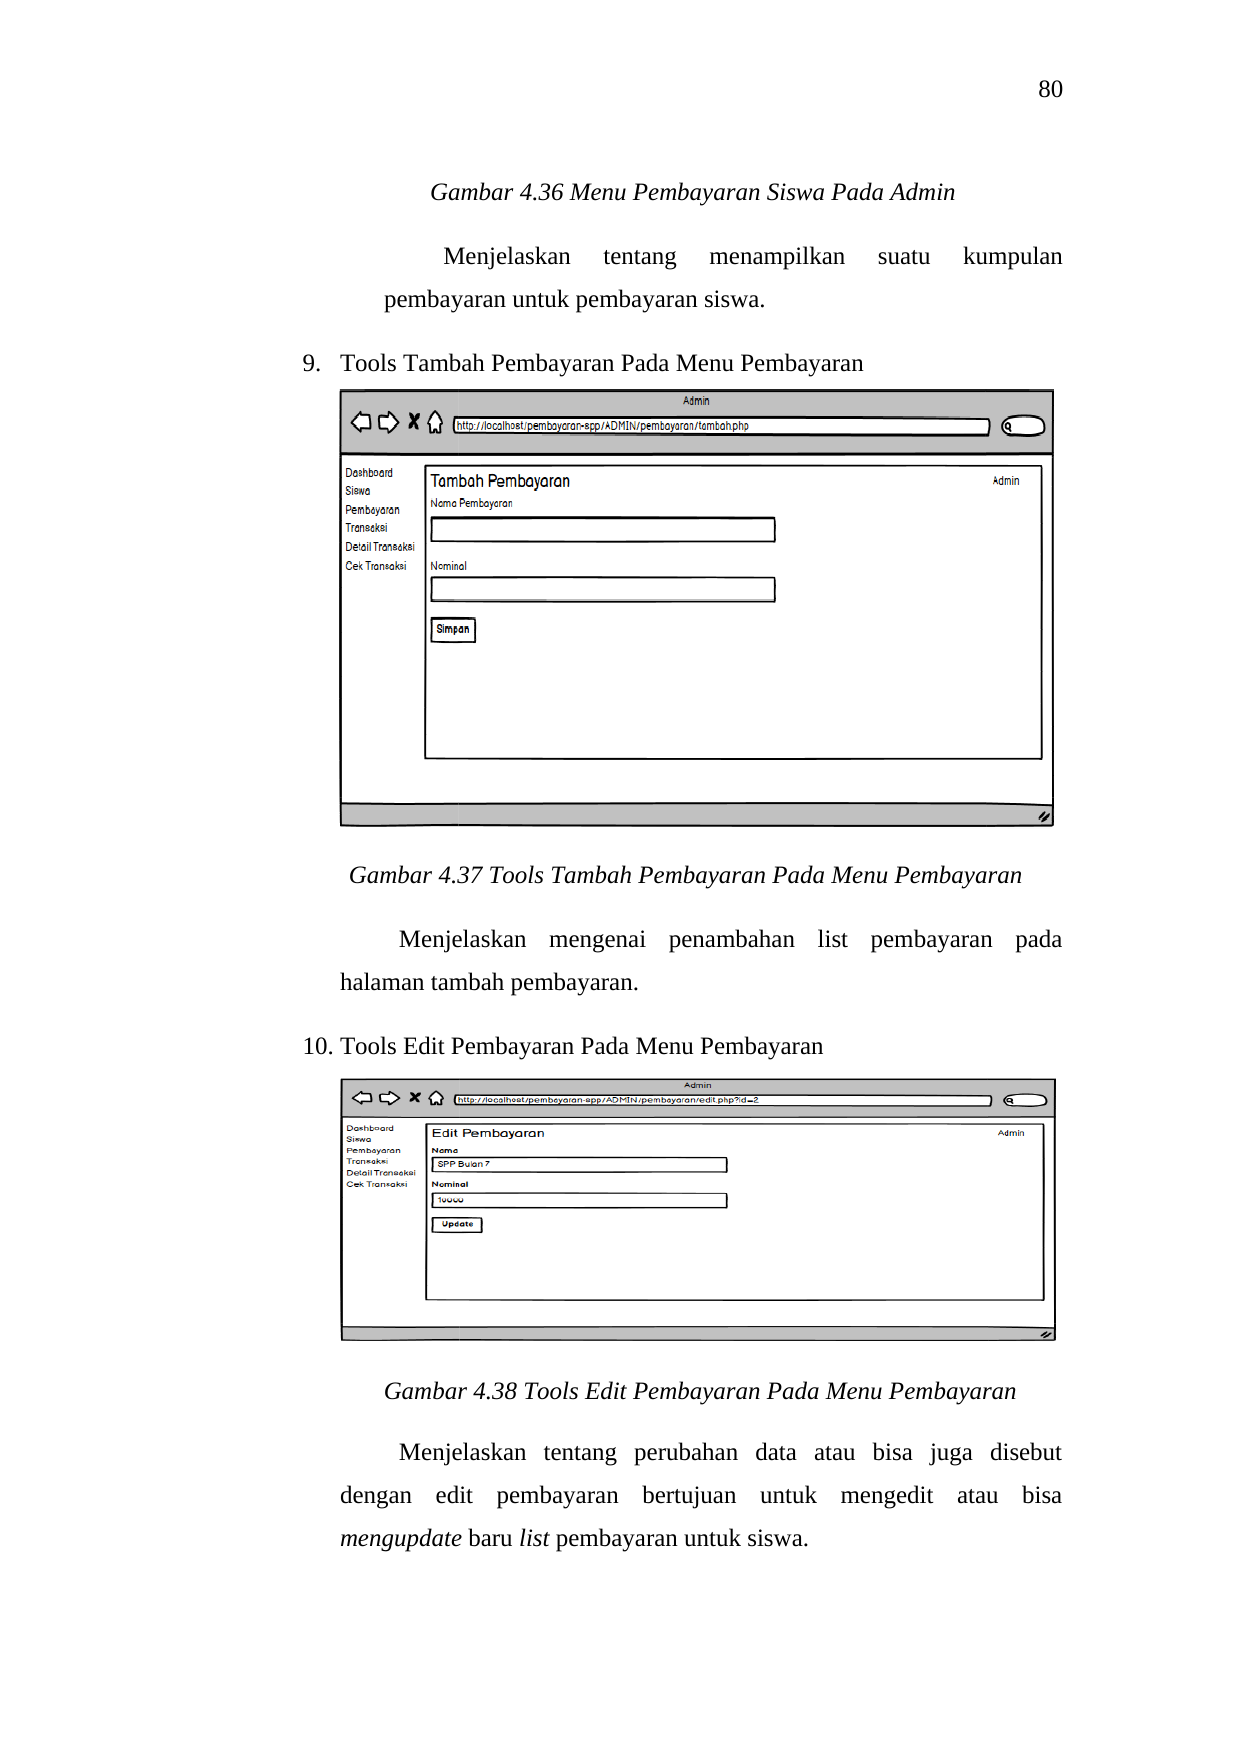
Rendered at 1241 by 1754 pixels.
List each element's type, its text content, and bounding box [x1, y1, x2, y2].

picture [331, 1074, 1063, 1351]
list Tools Tambah Pembayaran Pada Menu Pembayaran [302, 348, 1063, 377]
text Gambar 4.36 Menu Pembayaran Siswa Pada Admin [325, 177, 1063, 206]
text Menjelaskan tentang menampilkan suatu kumpulan pembayaran untuk pembayaran siswa. [384, 241, 1063, 313]
list Tools Edit Pembayaran Pada Menu Pembayaran [302, 1031, 1063, 1060]
list Gambar 4.38 Tools Edit Pembayaran Pada Menu Pembayaran [340, 1376, 1063, 1405]
list Menjelaskan tentang perubahan data atau bisa juga disebut dengan edit pembayaran bertujuan untuk mengedit atau bisa mengupdate baru list pembayaran untuk siswa. [340, 1437, 1063, 1552]
text Gambar 4.37 Tools Tambah Pembayaran Pada Menu Pembayaran [310, 860, 1063, 889]
text Menjelaskan mengenai penambahan list pembayaran pada halaman tambah pembayaran. [340, 924, 1063, 996]
picture [332, 381, 1063, 838]
